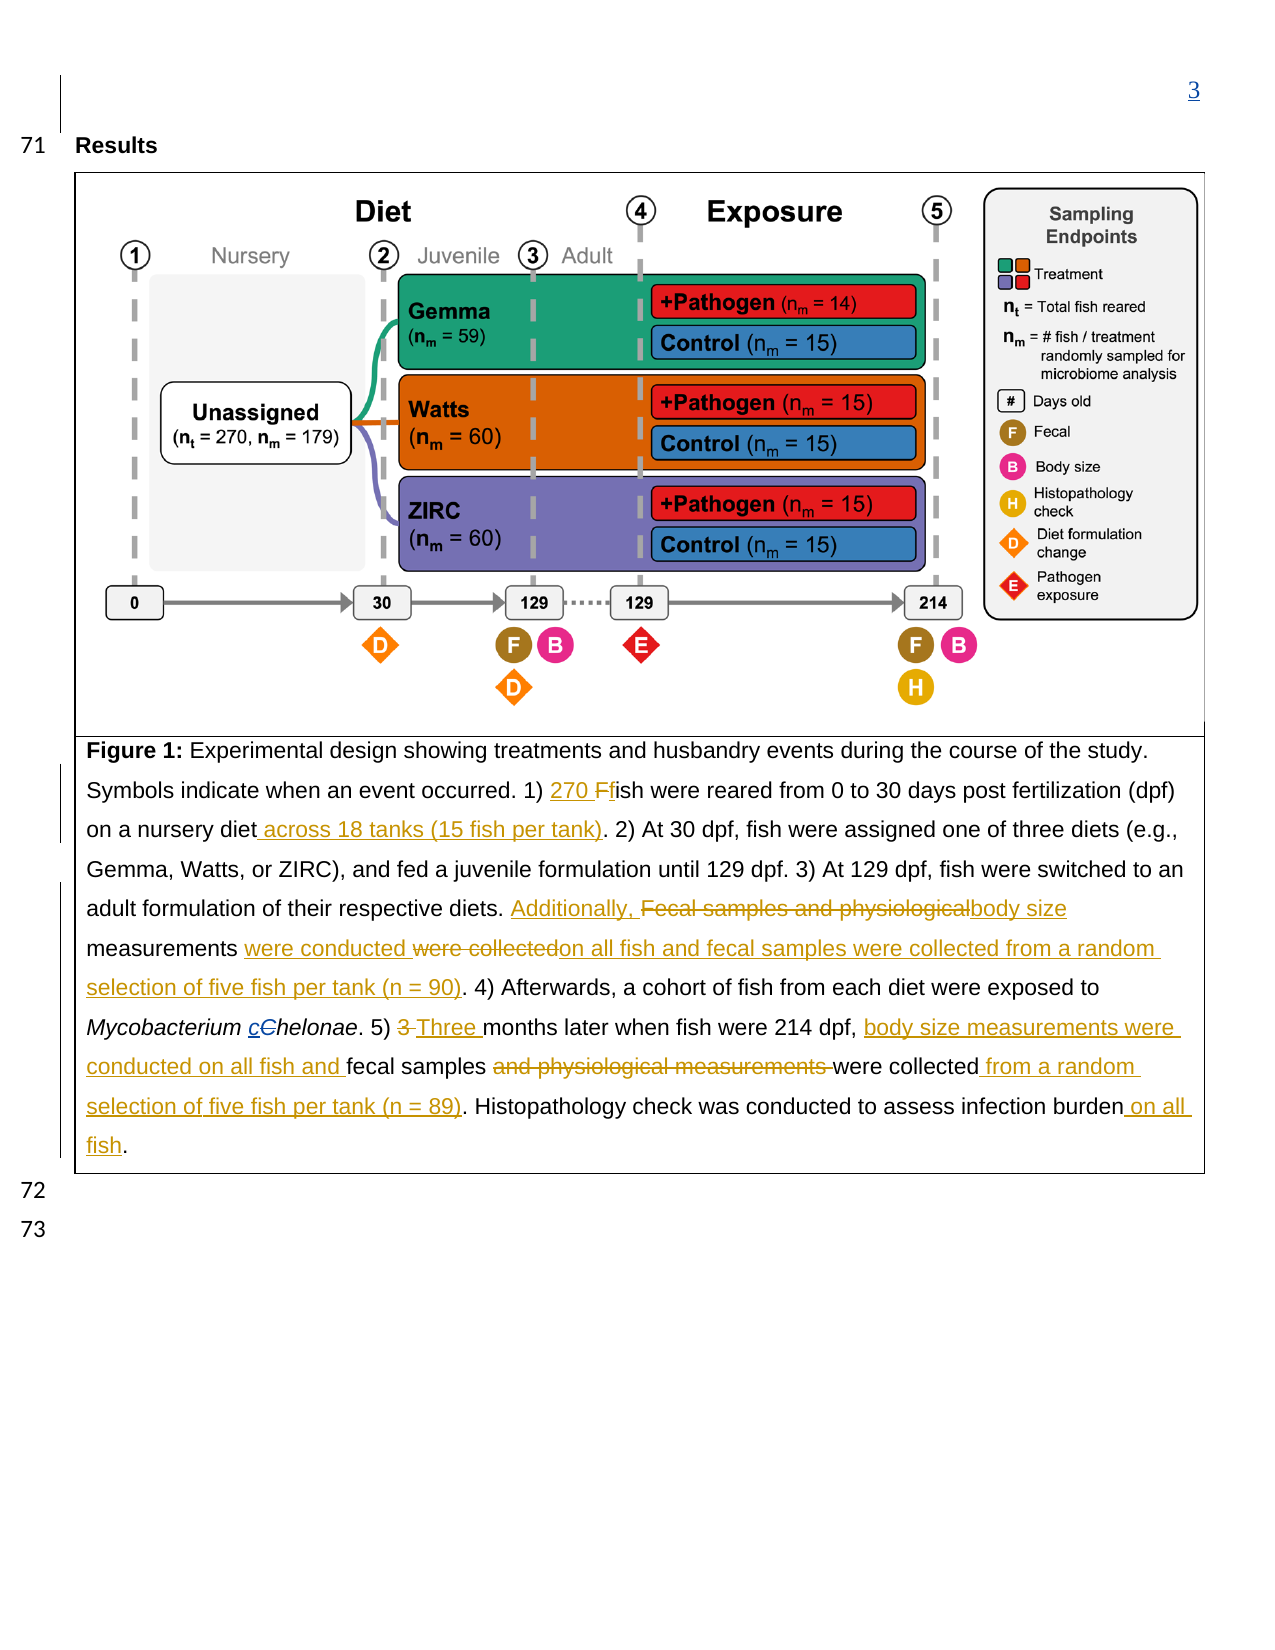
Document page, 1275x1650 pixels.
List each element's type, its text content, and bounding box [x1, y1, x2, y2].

table_header [76, 173, 1204, 736]
table_cell Figure 1: Experimental design showing treatments and husbandry events during the course of the study. Symbols indicate when an event occurred. 1) ish were reared from 0 to 30 days post fertilization (dpf) on a nursery diet. 2) At 30 dpf, fish were assigned one of three diets (e.g., Gemma, Watts, or ZIRC), and fed a juvenile formulation until 129 dpf. 3) At 129 dpf, fish were switched to an adult formulation of their respective diets. measurements . 4) Afterwards, a cohort of fish from each diet were exposed to Mycobacterium helonae. 5) months later when fish were 214 dpf, fecal samples were collected. Histopathology check was conducted to assess infection burden. [76, 737, 1204, 1173]
text Results [75, 132, 1200, 159]
picture [86, 173, 1205, 722]
